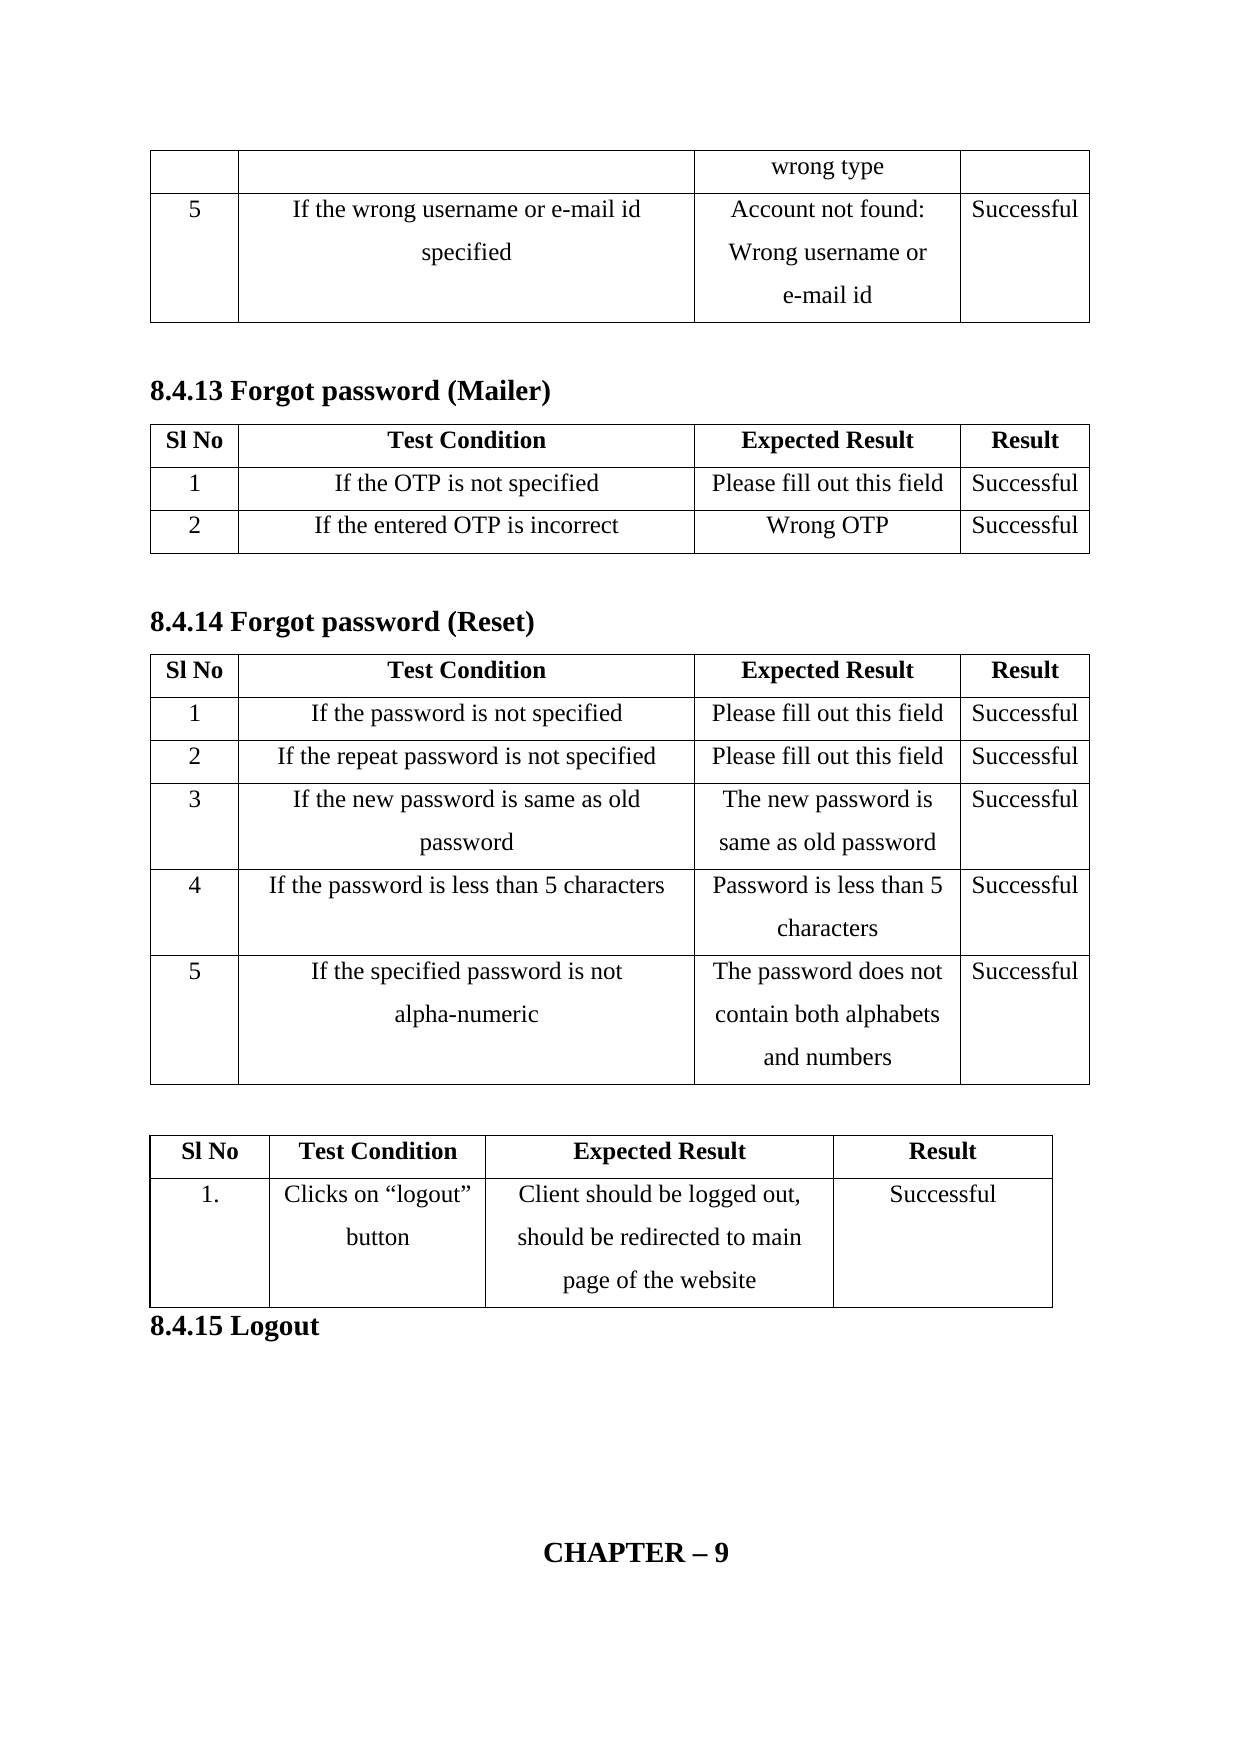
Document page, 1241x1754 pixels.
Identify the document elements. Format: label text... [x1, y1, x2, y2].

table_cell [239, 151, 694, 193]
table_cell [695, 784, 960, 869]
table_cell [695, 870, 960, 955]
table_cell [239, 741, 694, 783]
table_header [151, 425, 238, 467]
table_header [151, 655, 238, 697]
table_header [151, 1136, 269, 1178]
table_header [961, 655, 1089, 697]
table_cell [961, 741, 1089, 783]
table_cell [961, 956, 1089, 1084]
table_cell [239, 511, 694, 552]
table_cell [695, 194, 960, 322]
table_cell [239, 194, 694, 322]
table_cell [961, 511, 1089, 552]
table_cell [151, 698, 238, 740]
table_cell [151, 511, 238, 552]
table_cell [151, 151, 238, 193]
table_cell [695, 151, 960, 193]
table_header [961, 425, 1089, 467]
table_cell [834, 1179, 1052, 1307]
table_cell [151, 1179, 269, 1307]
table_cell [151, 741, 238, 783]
text CHAPTER – 9 [150, 1535, 1122, 1568]
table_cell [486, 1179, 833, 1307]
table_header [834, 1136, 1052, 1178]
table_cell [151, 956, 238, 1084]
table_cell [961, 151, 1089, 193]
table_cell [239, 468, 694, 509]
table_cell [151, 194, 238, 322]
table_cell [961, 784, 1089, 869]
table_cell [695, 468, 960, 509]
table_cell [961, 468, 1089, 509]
text 8.4.14 Forgot password (Reset) [150, 604, 1122, 637]
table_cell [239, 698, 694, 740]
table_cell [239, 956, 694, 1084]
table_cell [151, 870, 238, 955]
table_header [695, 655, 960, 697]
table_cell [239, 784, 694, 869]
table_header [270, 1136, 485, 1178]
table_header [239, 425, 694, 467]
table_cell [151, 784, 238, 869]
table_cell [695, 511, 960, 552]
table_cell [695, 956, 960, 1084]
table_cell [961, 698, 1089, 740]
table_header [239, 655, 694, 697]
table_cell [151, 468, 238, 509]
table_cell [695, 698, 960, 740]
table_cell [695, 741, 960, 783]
text 8.4.15 Logout [150, 1308, 1122, 1342]
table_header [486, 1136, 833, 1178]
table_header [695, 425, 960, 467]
text 8.4.13 Forgot password (Mailer) [150, 373, 1122, 407]
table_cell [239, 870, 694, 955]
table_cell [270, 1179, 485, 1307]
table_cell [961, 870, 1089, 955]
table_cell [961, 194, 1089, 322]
